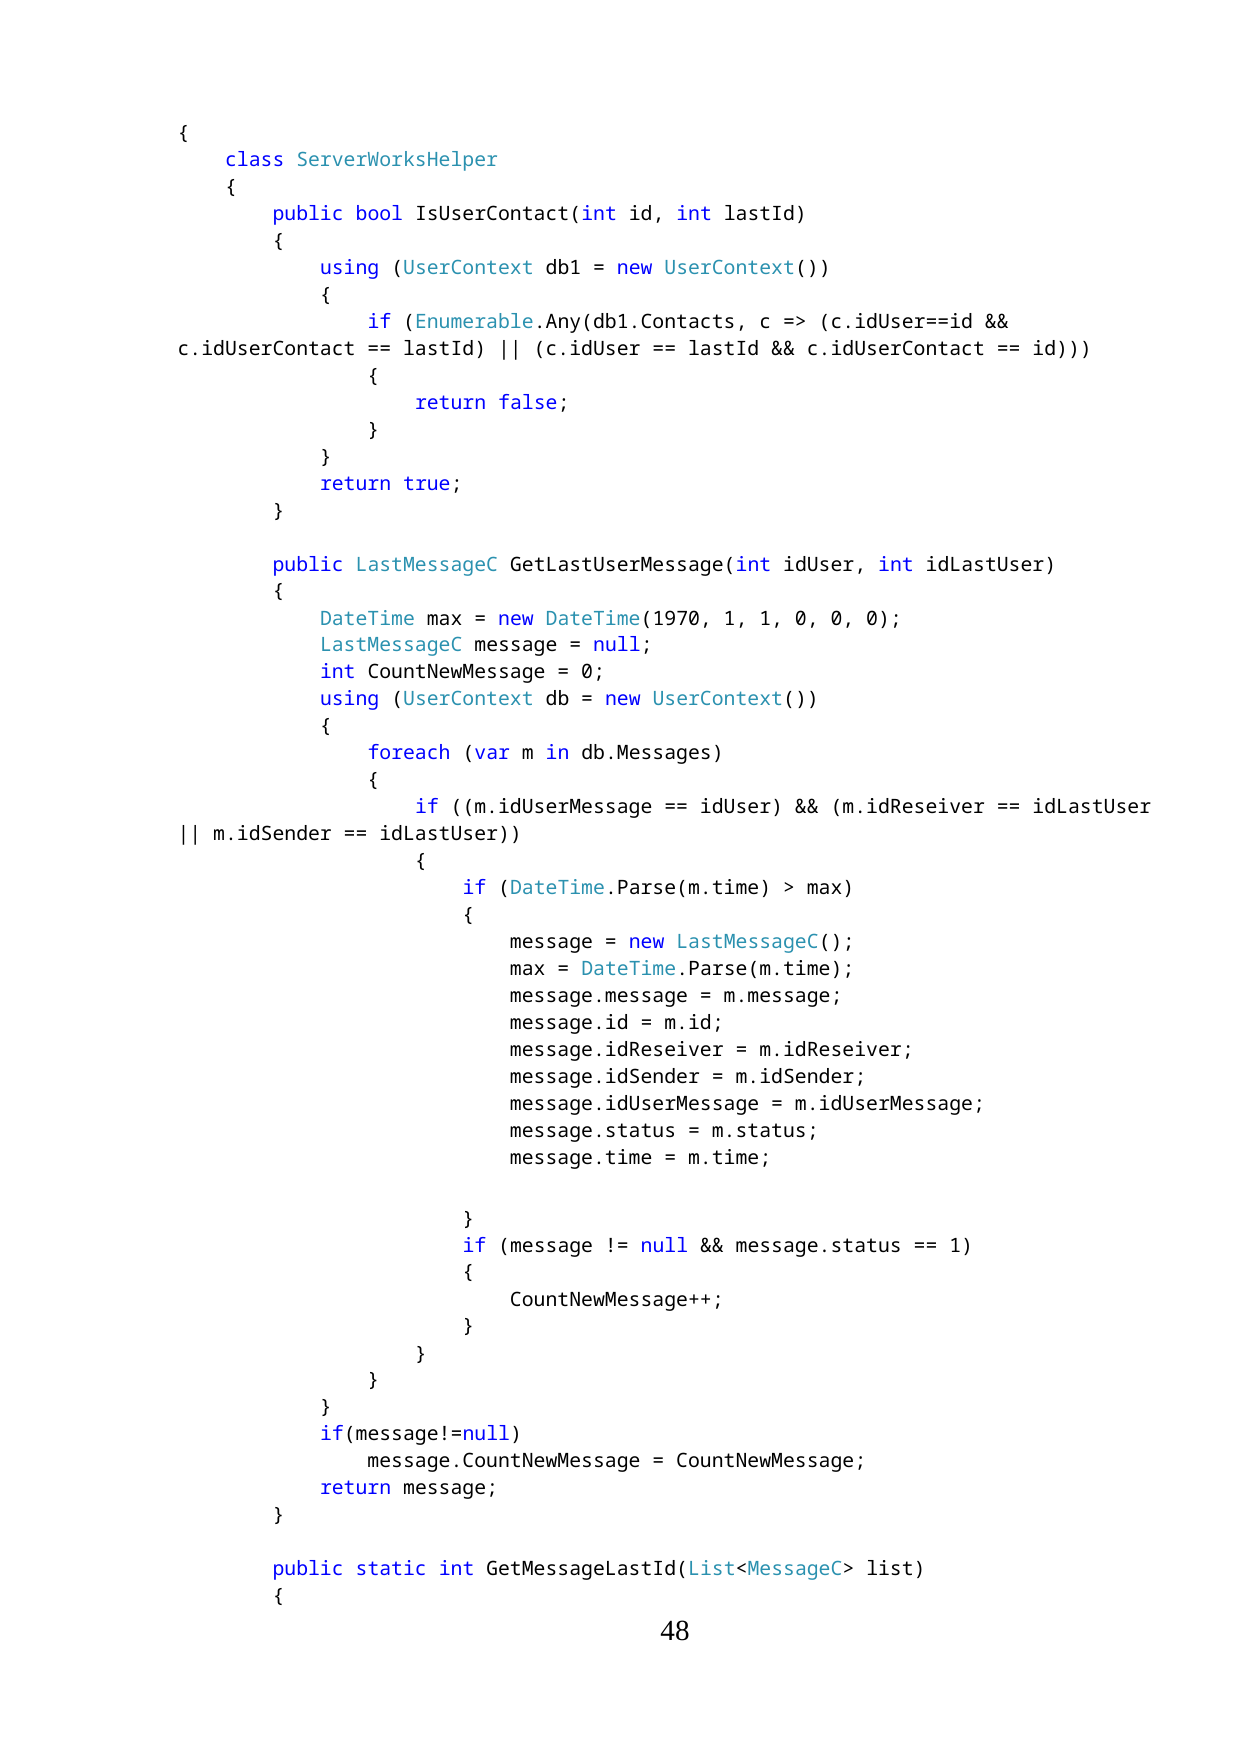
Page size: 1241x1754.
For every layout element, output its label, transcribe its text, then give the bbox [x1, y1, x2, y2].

text { [177, 172, 1181, 199]
text message.CountNewMessage = CountNewMessage; [177, 1447, 1181, 1474]
text message.id = m.id; [177, 1008, 1181, 1035]
text public static int GetMessageLastId(List<MessageC> list) [177, 1554, 1181, 1582]
text { [177, 1582, 1181, 1608]
text DateTime max = new DateTime(1970, 1, 1, 0, 0, 0); [177, 604, 1181, 631]
text CountNewMessage++; [177, 1285, 1181, 1312]
text if ((m.idUserMessage == idUser) && (m.idReseiver == idLastUser || m.idSender == idLastUser)) [177, 793, 1181, 847]
text } [177, 496, 1181, 523]
text message = new LastMessageC(); [177, 927, 1181, 954]
text if (message != null && message.status == 1) [177, 1231, 1181, 1258]
text message.idUserMessage = m.idUserMessage; [177, 1089, 1181, 1116]
text public bool IsUserContact(int id, int lastId) [177, 199, 1181, 226]
text { [177, 361, 1181, 388]
text if (Enumerable.Any(db1.Contacts, c => (c.idUser==id && c.idUserContact == lastId) || (c.idUser == lastId && c.idUserContact == id))) [177, 307, 1181, 361]
text if (DateTime.Parse(m.time) > max) [177, 873, 1181, 901]
text } [177, 442, 1181, 469]
text { [177, 226, 1181, 253]
text { [177, 1258, 1181, 1285]
text return false; [177, 388, 1181, 415]
text message.message = m.message; [177, 981, 1181, 1008]
text int CountNewMessage = 0; [177, 658, 1181, 685]
text message.idSender = m.idSender; [177, 1062, 1181, 1089]
text } [177, 1312, 1181, 1339]
text using (UserContext db1 = new UserContext()) [177, 253, 1181, 280]
text { [177, 766, 1181, 793]
text { [177, 847, 1181, 873]
text { [177, 901, 1181, 927]
text if(message!=null) [177, 1420, 1181, 1447]
text message.time = m.time; [177, 1143, 1181, 1170]
text message.status = m.status; [177, 1116, 1181, 1143]
text } [177, 415, 1181, 442]
text } [177, 1501, 1181, 1528]
text } [177, 1204, 1181, 1231]
text using (UserContext db = new UserContext()) [177, 685, 1181, 712]
text { [177, 577, 1181, 604]
text { [177, 712, 1181, 739]
text } [177, 1393, 1181, 1420]
text return true; [177, 469, 1181, 496]
text public LastMessageC GetLastUserMessage(int idUser, int idLastUser) [177, 550, 1181, 577]
text { [177, 118, 1181, 145]
text message.idReseiver = m.idReseiver; [177, 1035, 1181, 1062]
text { [177, 280, 1181, 307]
text } [177, 1339, 1181, 1366]
text max = DateTime.Parse(m.time); [177, 954, 1181, 981]
text return message; [177, 1474, 1181, 1501]
text } [177, 1366, 1181, 1393]
text LastMessageC message = null; [177, 631, 1181, 658]
text class ServerWorksHelper [177, 145, 1181, 172]
text foreach (var m in db.Messages) [177, 739, 1181, 766]
